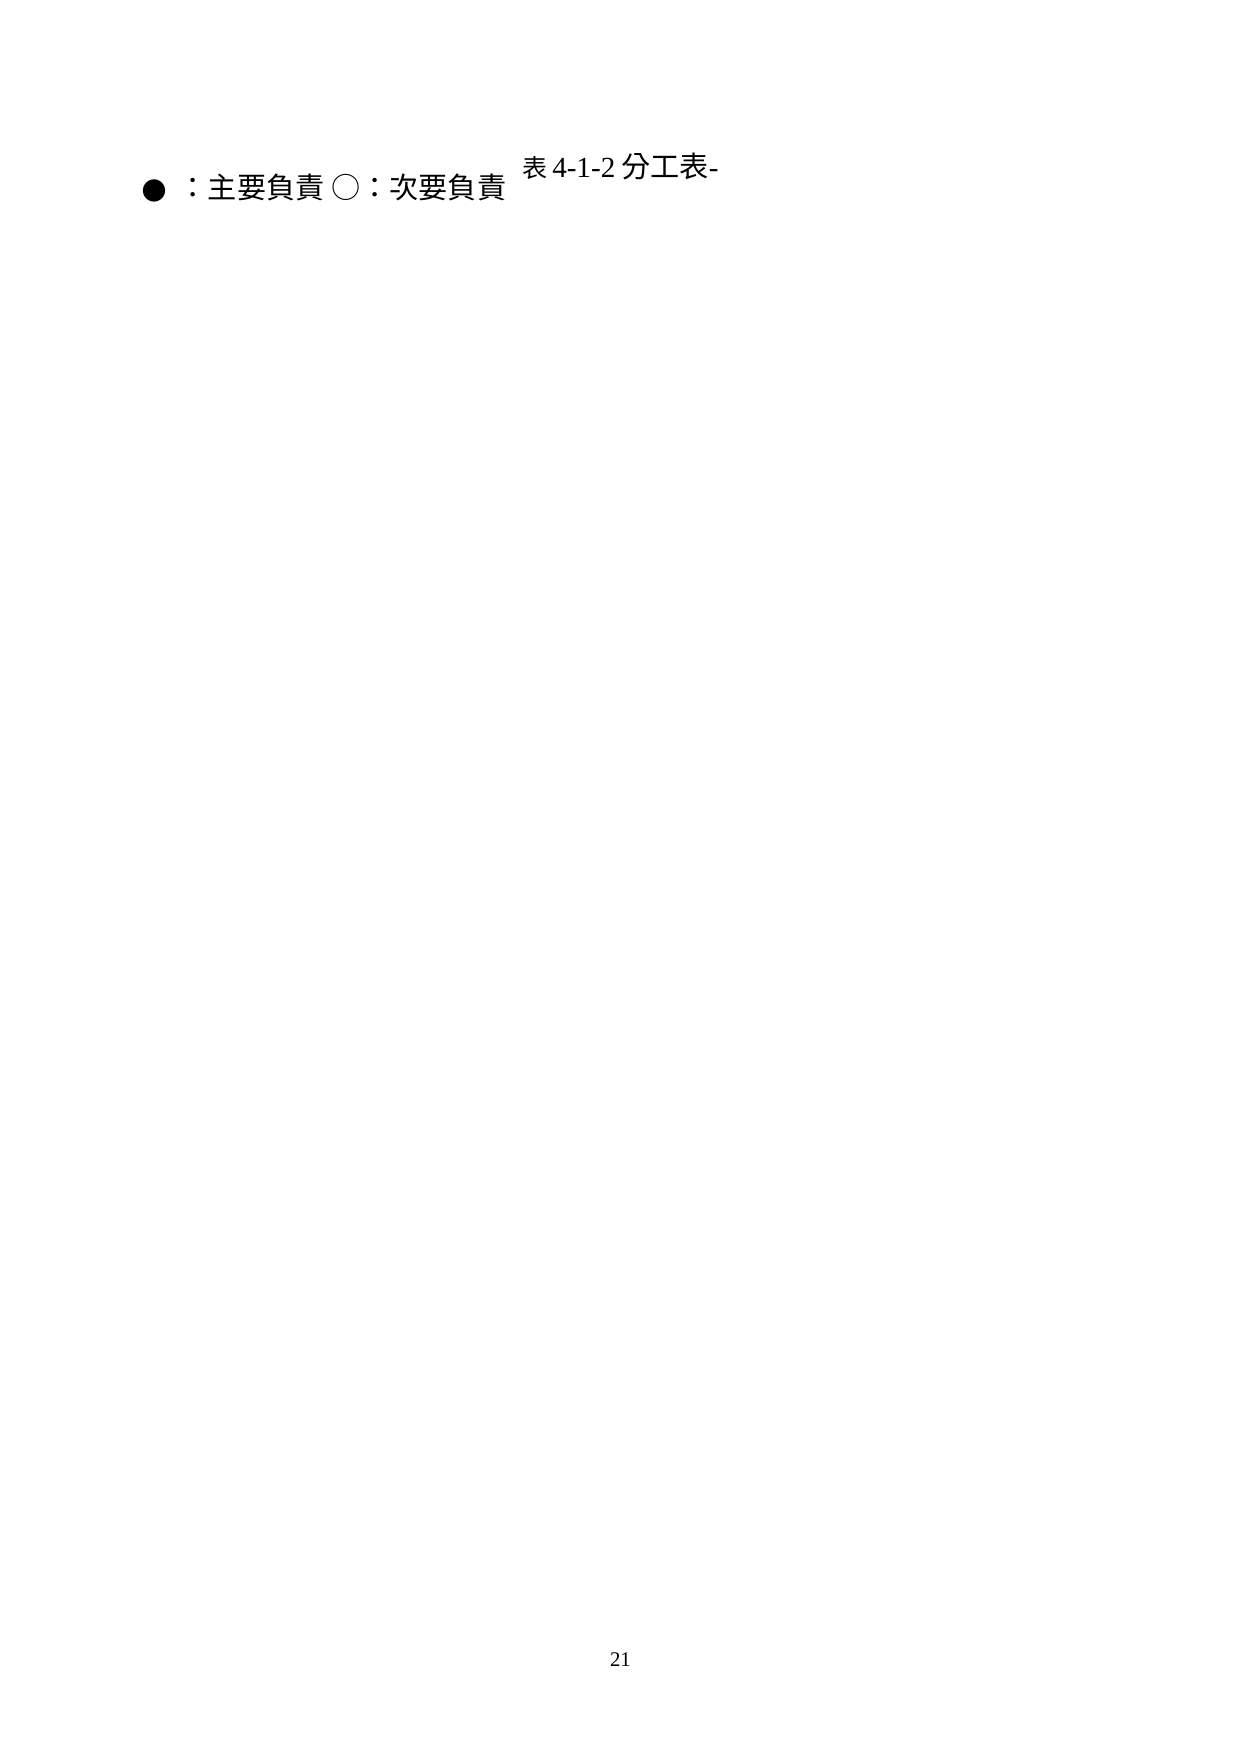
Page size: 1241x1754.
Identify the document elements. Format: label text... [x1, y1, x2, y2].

list 表4-1-2分工表- [118, 127, 1122, 202]
